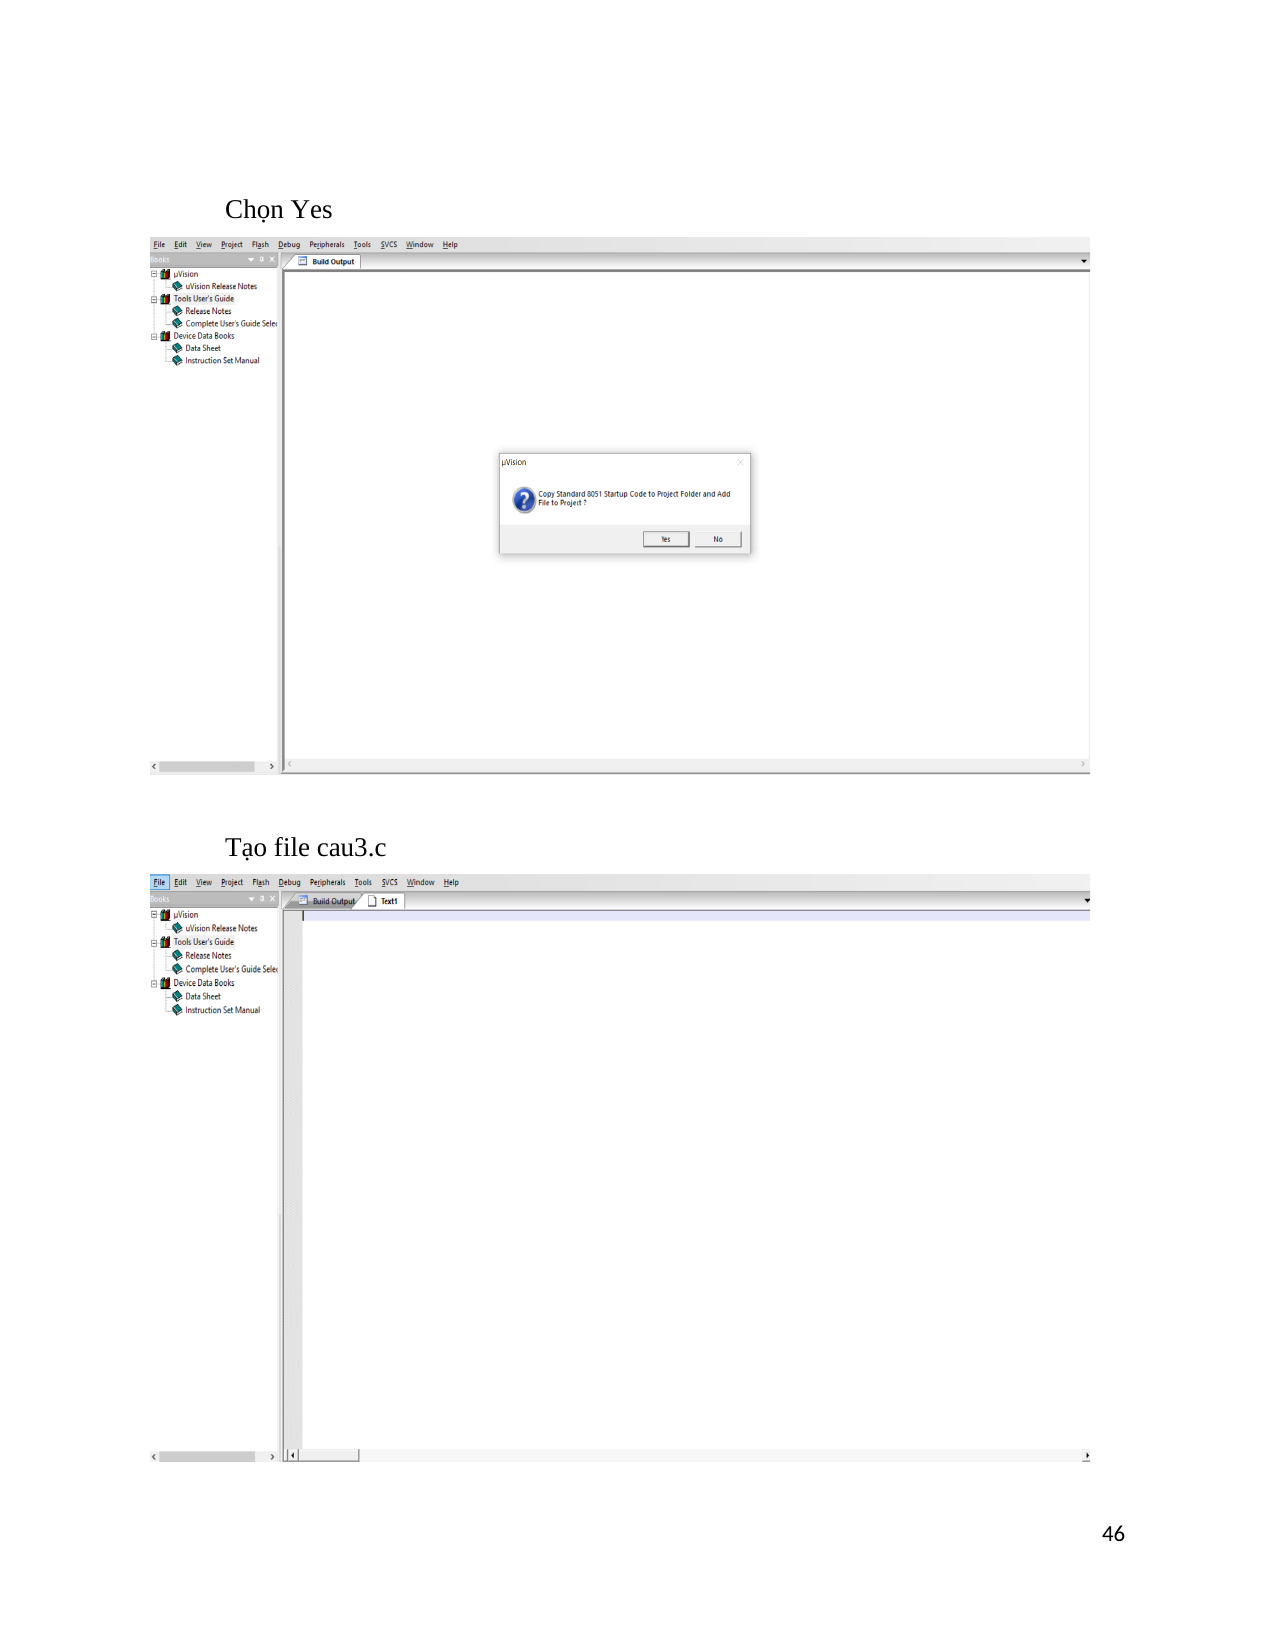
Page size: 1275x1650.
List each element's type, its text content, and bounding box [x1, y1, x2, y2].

text Tạo file cau3.c [150, 831, 1125, 862]
text Chọn Yes [150, 194, 1125, 225]
picture [150, 237, 1091, 775]
picture [150, 874, 1091, 1462]
